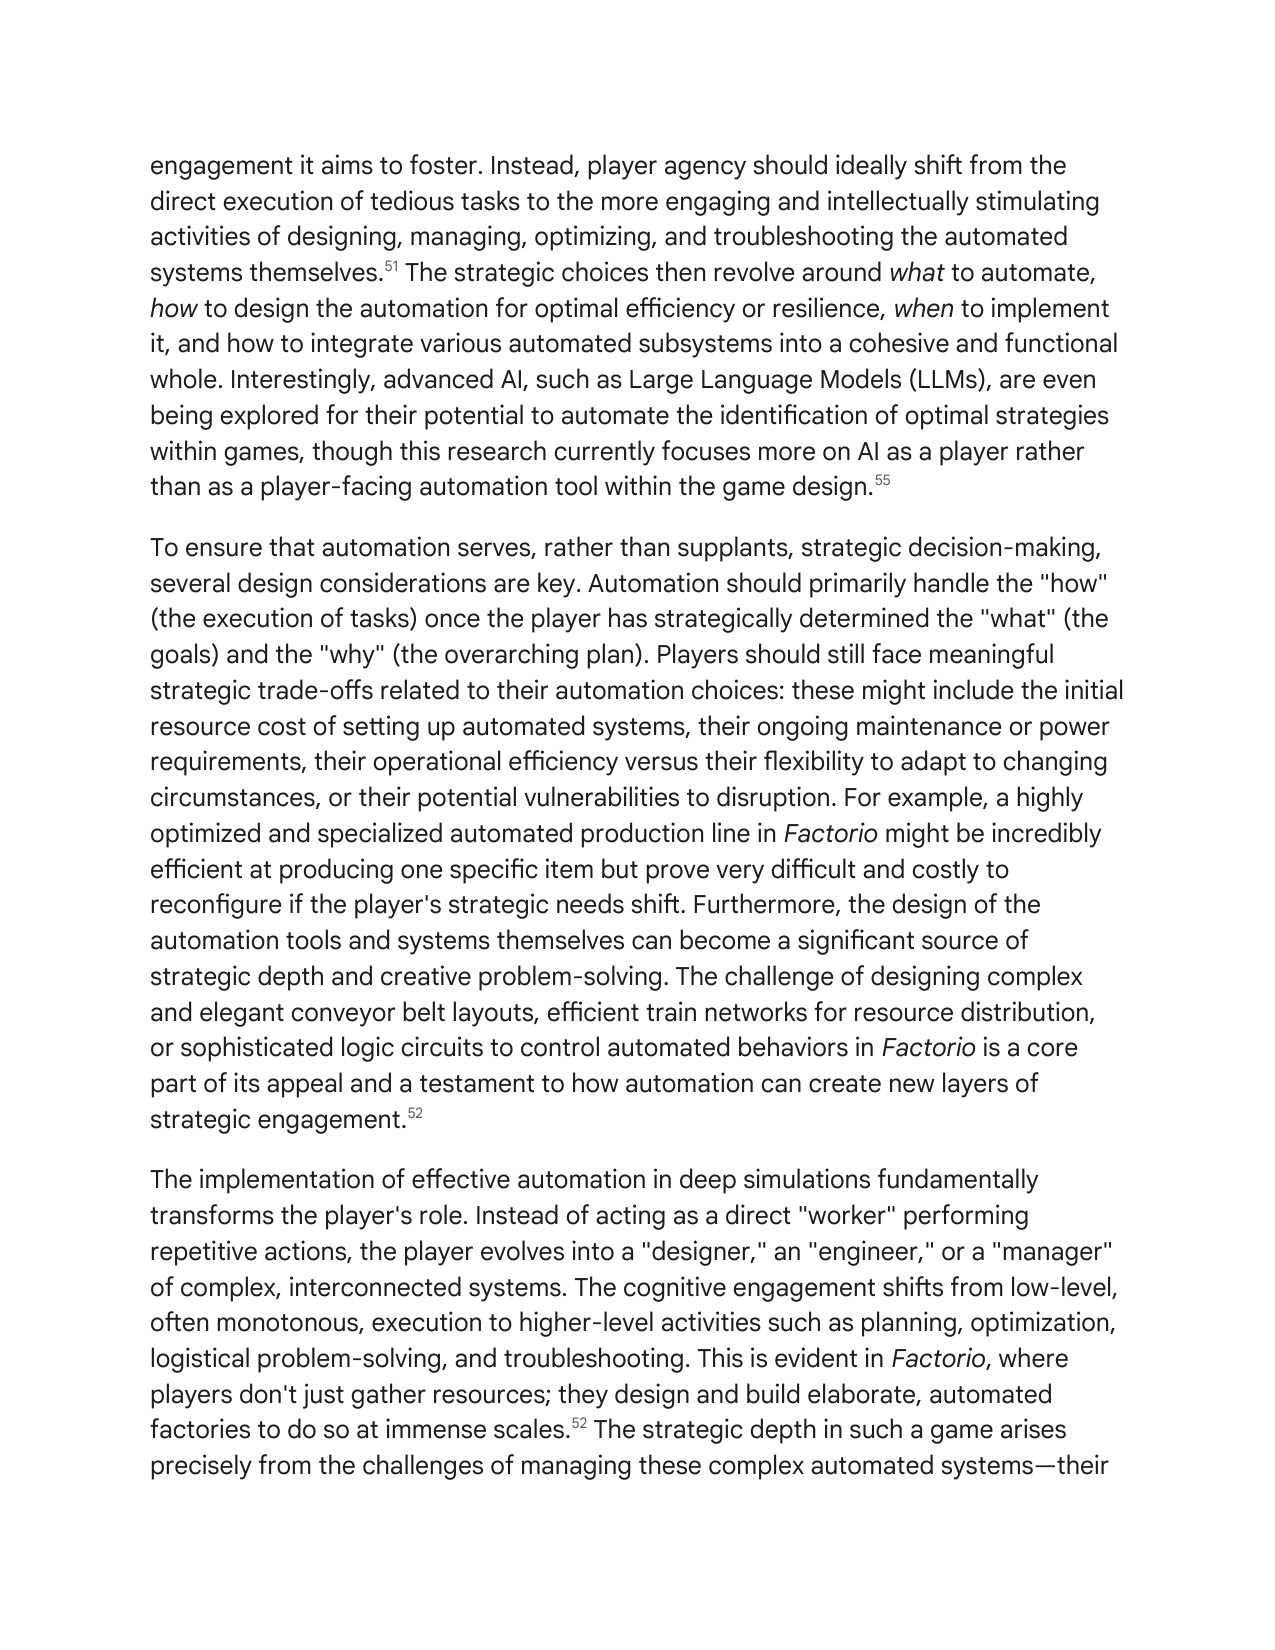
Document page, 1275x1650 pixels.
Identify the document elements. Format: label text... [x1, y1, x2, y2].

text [150, 1165, 1125, 1482]
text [150, 150, 1125, 503]
text To ensure that automation serves, rather than supplants, strategic decision-making, several design considerations are key. Automation should primarily handle the "how" (the execution of tasks) once the player has strategically determined the "what" (the goals) and the "why" (the overarching plan). Players should still face meaningful strategic trade-offs related to their automation choices: these might include the initial resource cost of setting up automated systems, their ongoing maintenance or power requirements, their operational efficiency versus their flexibility to adapt to changing circumstances, or their potential vulnerabilities to disruption. For example, a highly optimized and specialized automated production line in Factorio might be incredibly efficient at producing one specific item but prove very difficult and costly to reconfigure if the player's strategic needs shift. Furthermore, the design of the automation tools and systems themselves can become a significant source of strategic depth and creative problem-solving. The challenge of designing complex and elegant conveyor belt layouts, efficient train networks for resource distribution, or sophisticated logic circuits to control automated behaviors in Factorio is a core part of its appeal and a testament to how automation can create new layers of strategic engagement.52 [150, 532, 1125, 1135]
